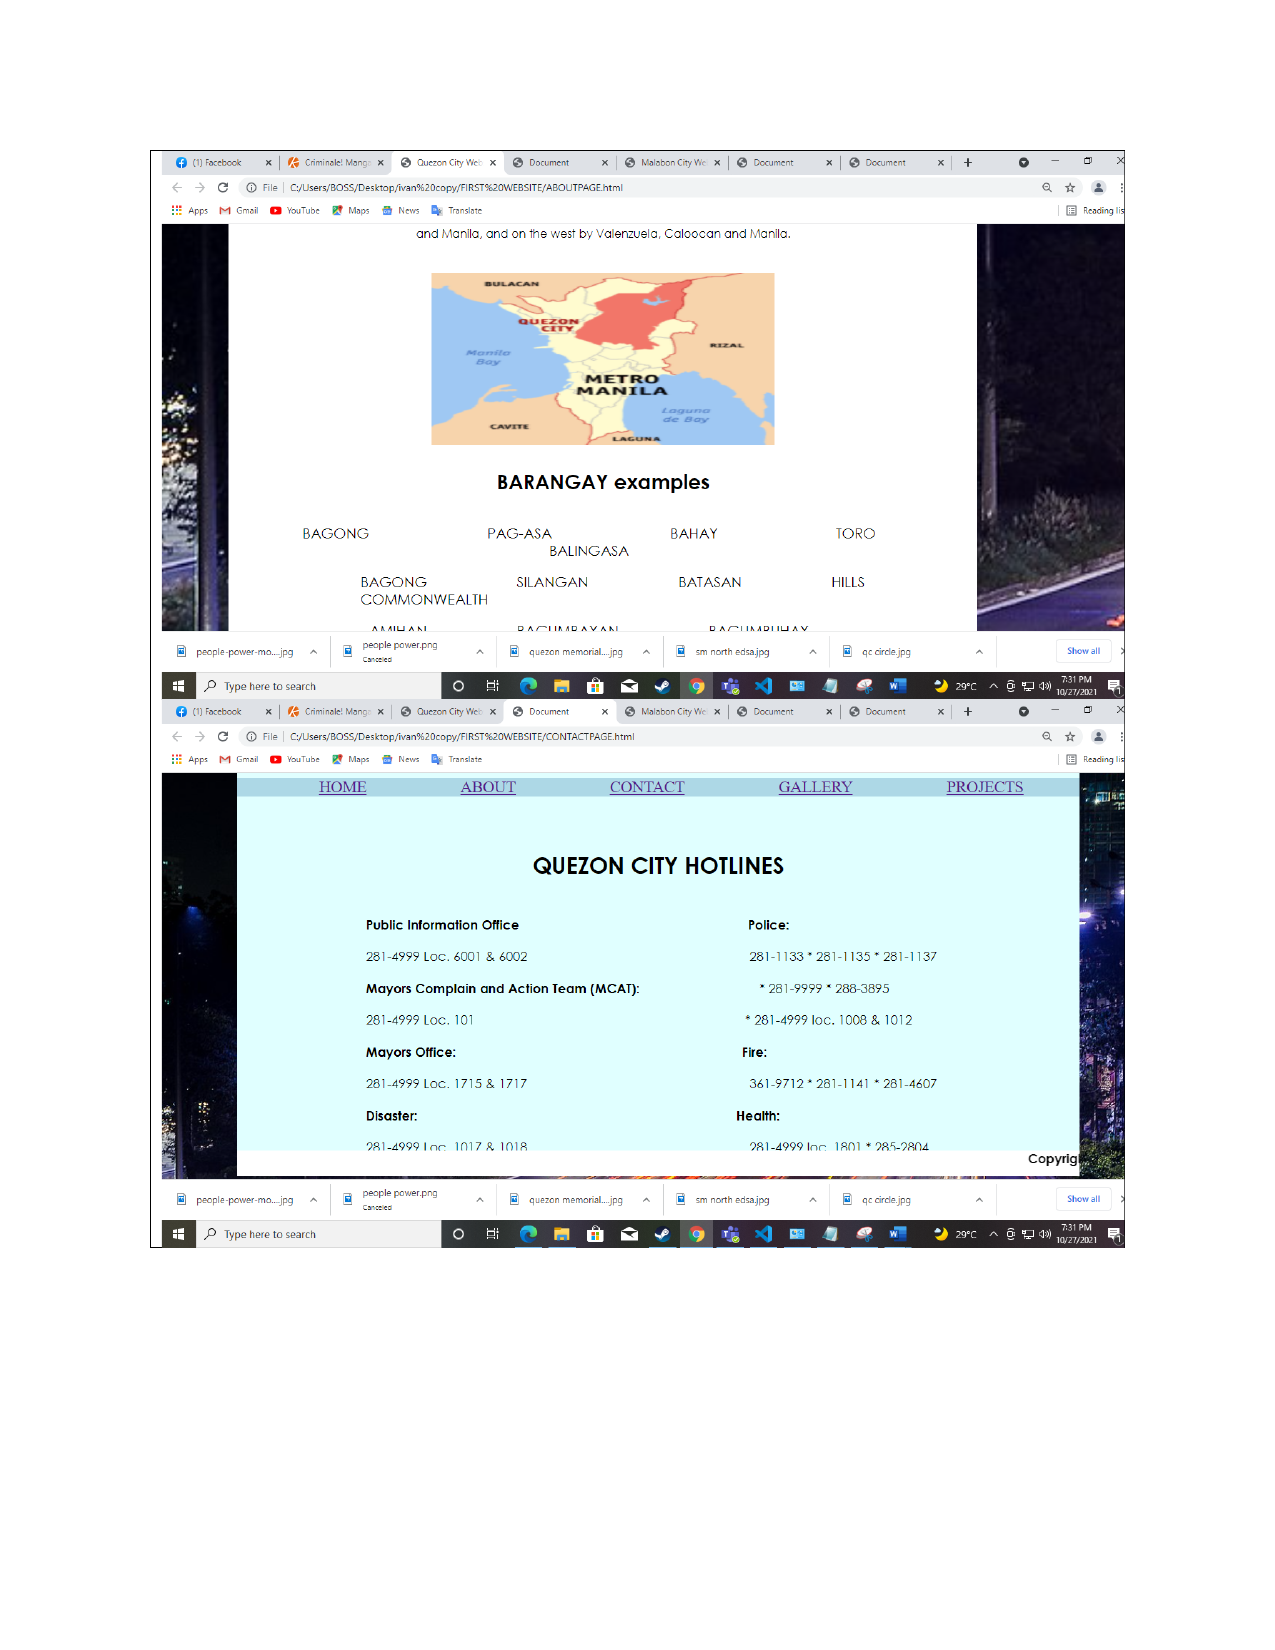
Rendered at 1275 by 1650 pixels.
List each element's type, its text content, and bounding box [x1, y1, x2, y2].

picture [161, 151, 1125, 1248]
